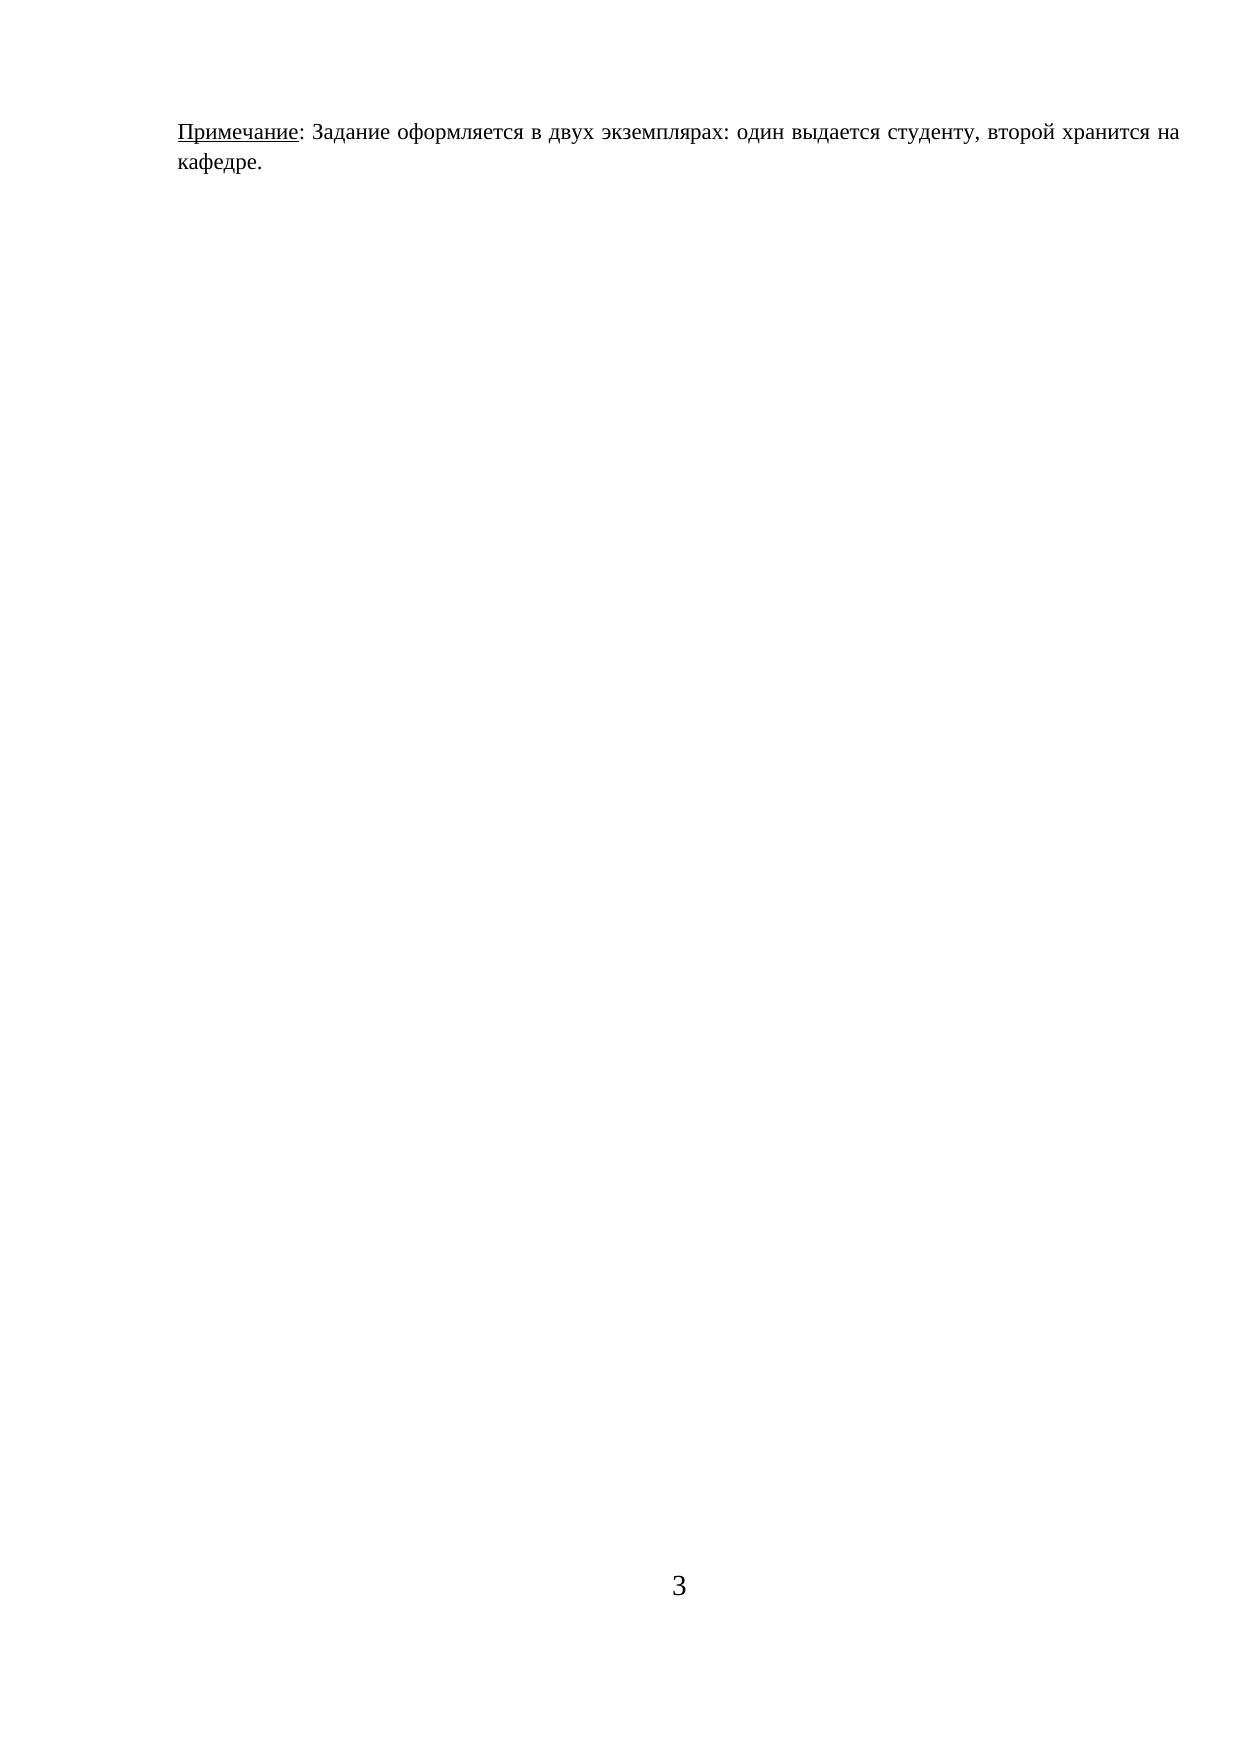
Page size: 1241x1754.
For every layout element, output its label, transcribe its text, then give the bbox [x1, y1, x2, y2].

text Примечание: Задание оформляется в двух экземплярах: один выдается студенту, второй хранится на кафедре. [177, 118, 1181, 175]
